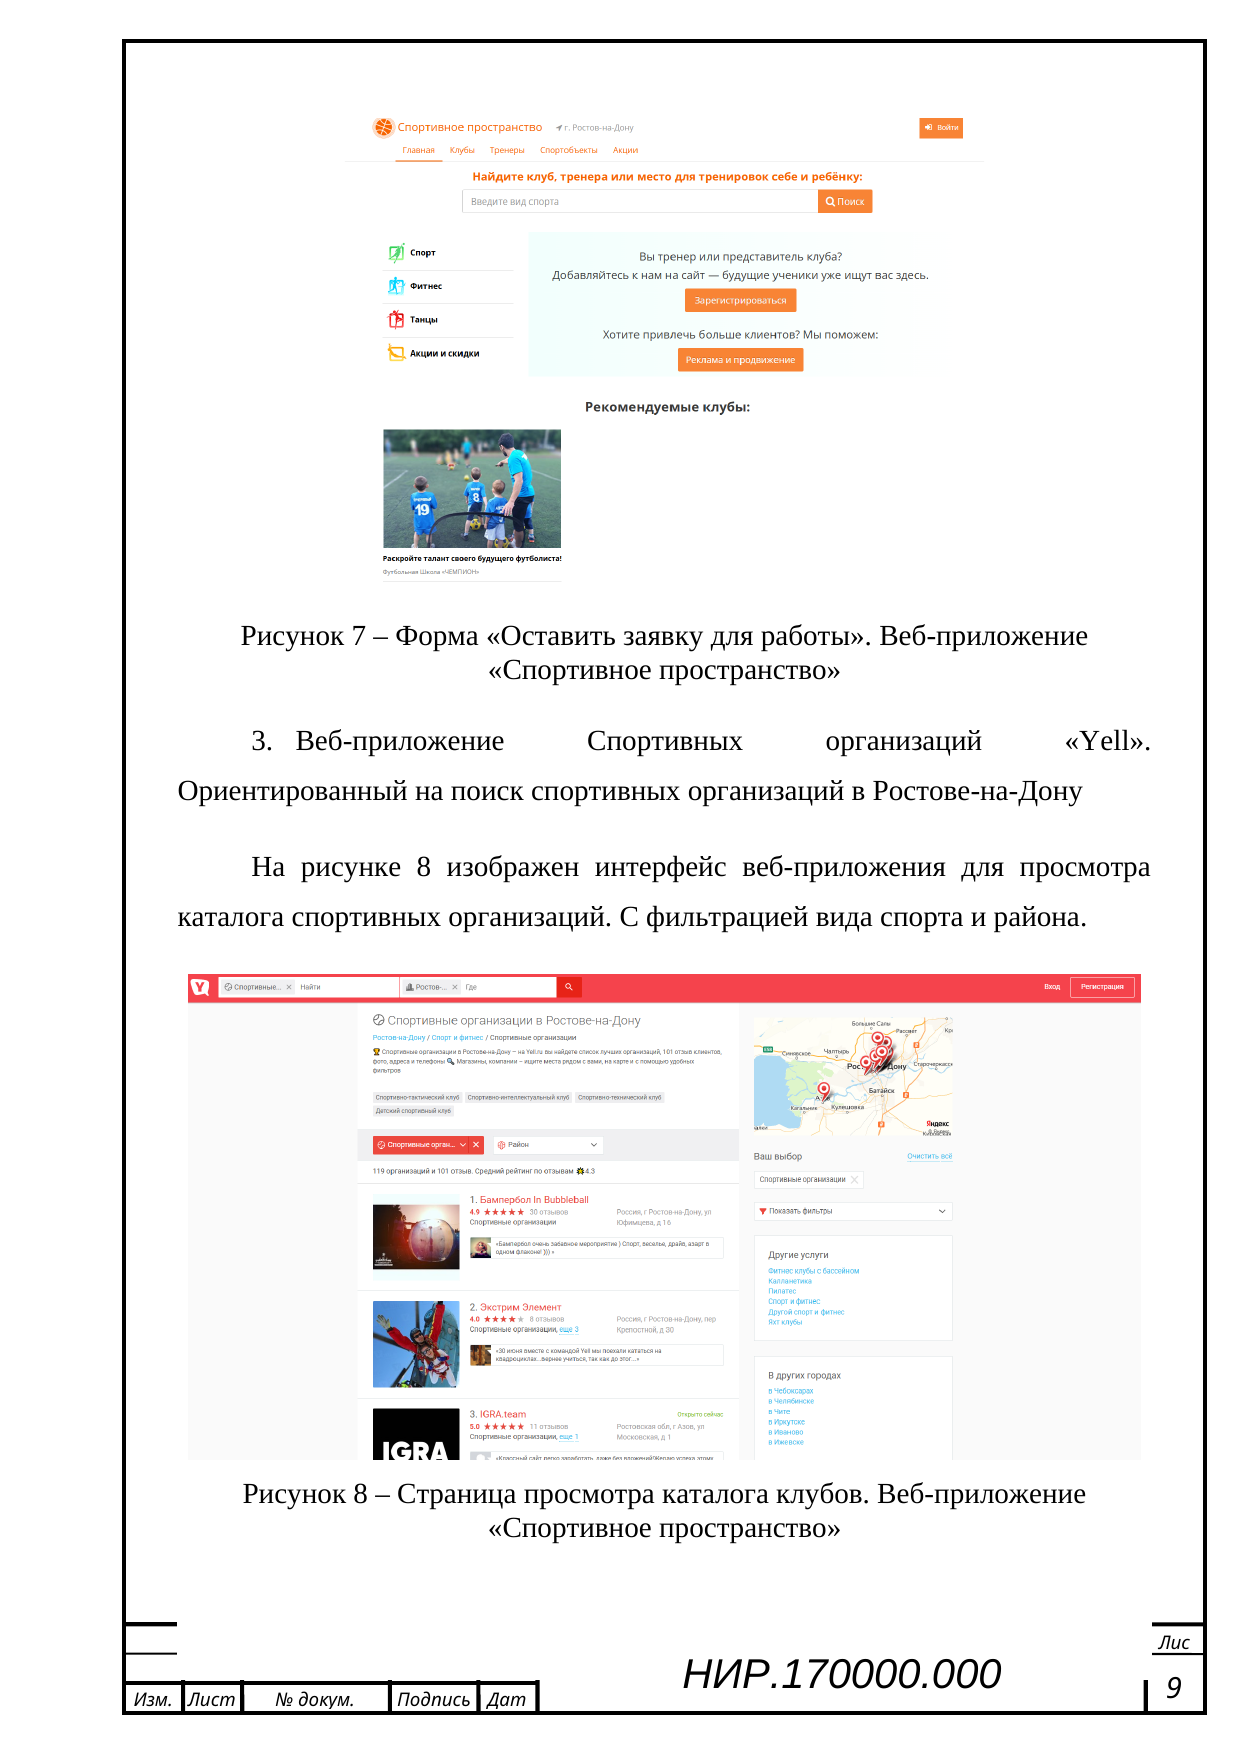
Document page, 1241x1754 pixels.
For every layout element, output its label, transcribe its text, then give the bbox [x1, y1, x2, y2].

text Рисунок 8 – Страница просмотра каталога клубов. Веб-приложение «Спортивное пространство» [177, 1476, 1152, 1543]
text Рисунок 7 – Форма «Оставить заявку для работы». Веб-приложение «Спортивное пространство» [177, 618, 1152, 686]
picture [344, 118, 985, 602]
picture [188, 974, 1141, 1460]
list На рисунке 8 изображен интерфейс веб-приложения для просмотра каталога спортивных организаций. С фильтрацией вида спорта и района. [177, 849, 1152, 932]
list Веб-приложение Спортивных организаций «Yell». Ориентированный на поиск спортивных организаций в Ростове-на-Дону [177, 723, 1152, 807]
